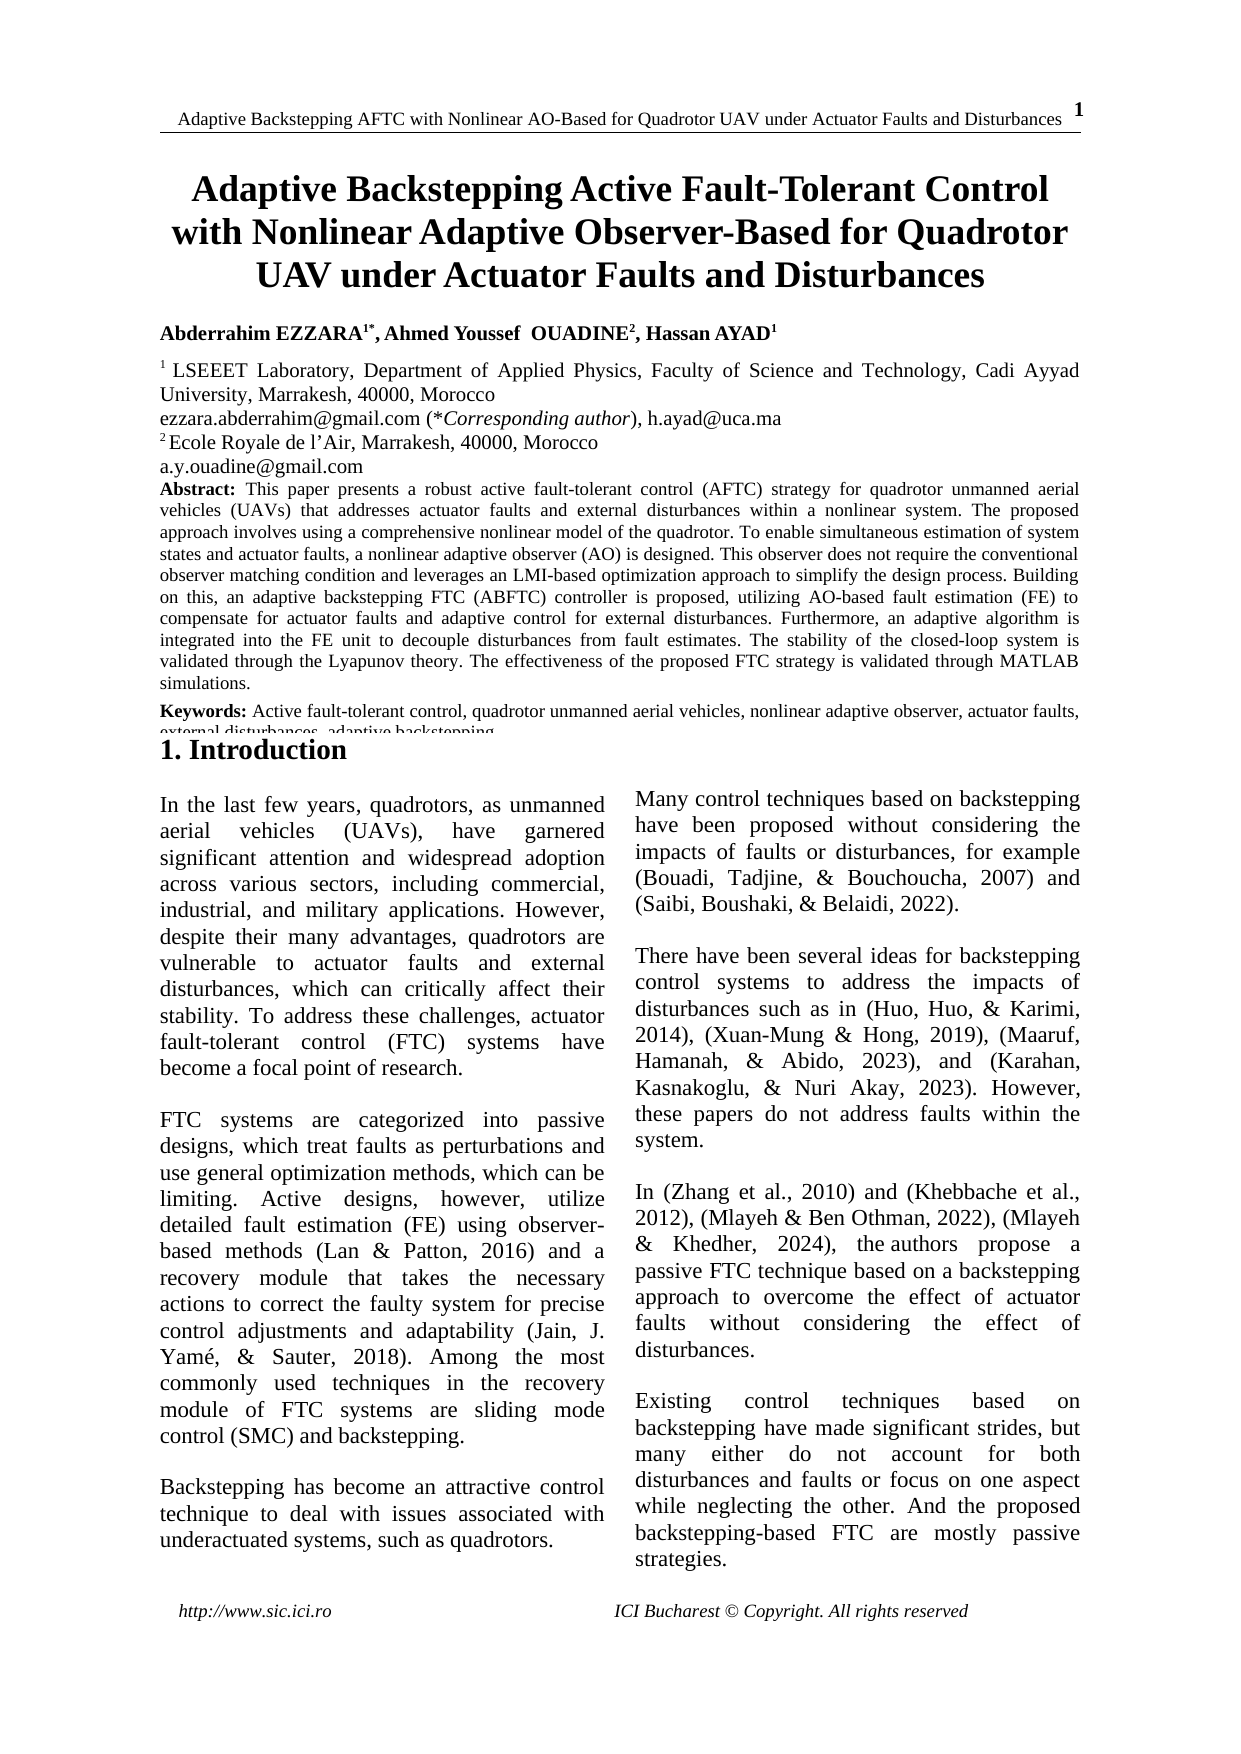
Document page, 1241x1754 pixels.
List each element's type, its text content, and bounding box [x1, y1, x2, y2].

text There have been several ideas for backstepping control systems to address the impacts of disturbances such as in (Huo, Huo, & Karimi, 2014), (Xuan-Mung & Hong, 2019), (Maaruf, Hamanah, & Abido, 2023), and (Karahan, Kasnakoglu, & Nuri Akay, 2023). However, these papers do not address faults within the system. [635, 942, 1081, 1153]
text Existing control techniques based on backstepping have made significant strides, but many either do not account for both disturbances and faults or focus on one aspect while neglecting the other. And the proposed backstepping-based FTC are mostly passive strategies. [635, 1387, 1081, 1572]
text Backstepping has become an attractive control technique to deal with issues associated with underactuated systems, such as quadrotors. [159, 1473, 605, 1552]
text Many control techniques based on backstepping have been proposed without considering the impacts of faults or disturbances, for example (Bouadi, Tadjine, & Bouchoucha, 2007) and (Saibi, Boushaki, & Belaidi, 2022). [635, 785, 1081, 917]
text In (Zhang et al., 2010) and (Khebbache et al., 2012), (Mlayeh & Ben Othman, 2022), (Mlayeh & Khedher, 2024), the authors propose a passive FTC technique based on a backstepping approach to overcome the effect of actuator faults without considering the effect of disturbances. [635, 1178, 1081, 1362]
text FTC systems are categorized into passive designs, which treat faults as perturbations and use general optimization methods, which can be limiting. Active designs, however, utilize detailed fault estimation (FE) using observer-based methods (Lan & Patton, 2016) and a recovery module that takes the necessary actions to correct the faulty system for precise control adjustments and adaptability (Jain, J. Yamé, & Sauter, 2018). Among the most commonly used techniques in the recovery module of FTC systems are sliding mode control (SMC) and backstepping. [159, 1106, 605, 1448]
text In the last few years, quadrotors, as unmanned aerial vehicles (UAVs), have garnered significant attention and widespread adoption across various sectors, including commercial, industrial, and military applications. However, despite their many advantages, quadrotors are vulnerable to actuator faults and external disturbances, which can critically affect their stability. To address these challenges, actuator fault-tolerant control (FTC) systems have become a focal point of research. [159, 791, 605, 1081]
text 1. Introduction [159, 184, 605, 766]
